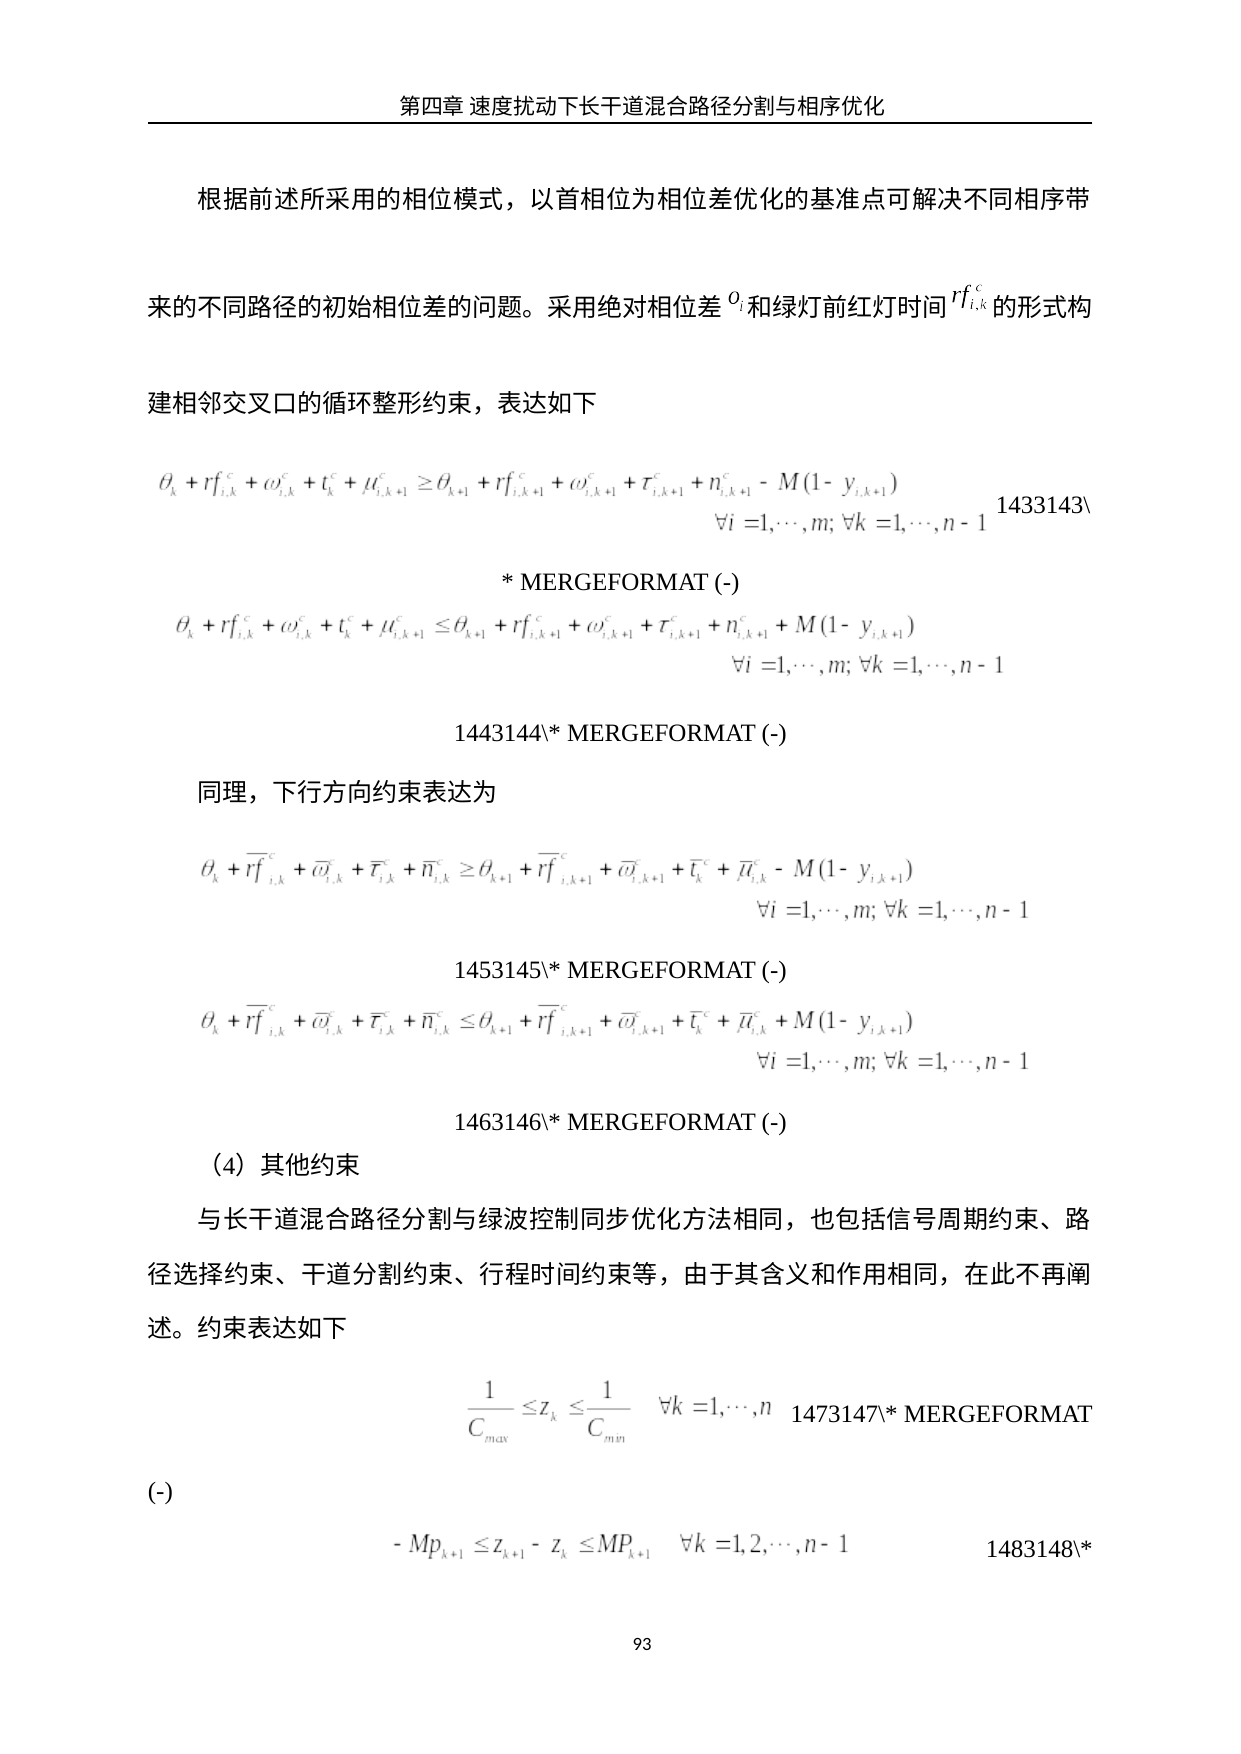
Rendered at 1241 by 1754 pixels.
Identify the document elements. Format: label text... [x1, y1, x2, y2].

text 与长干道混合路径分割与绿波控制同步优化方法相同，也包括信号周期约束、路径选择约束、干道分割约束、行程时间约束等，由于其含义和作用相同，在此不再阐述。约束表达如下 [148, 1200, 1092, 1345]
text 同理，下行方向约束表达为 [148, 757, 1092, 824]
text 根据前述所采用的相位模式，以首相位为相位差优化的基准点可解决不同相序带来的不同路径的初始相位差的问题。采用绝对相位差和绿灯前红灯时间的形式构建相邻交叉口的循环整形约束，表达如下 [148, 164, 1092, 436]
text （4）其他约束 [148, 1146, 1092, 1182]
